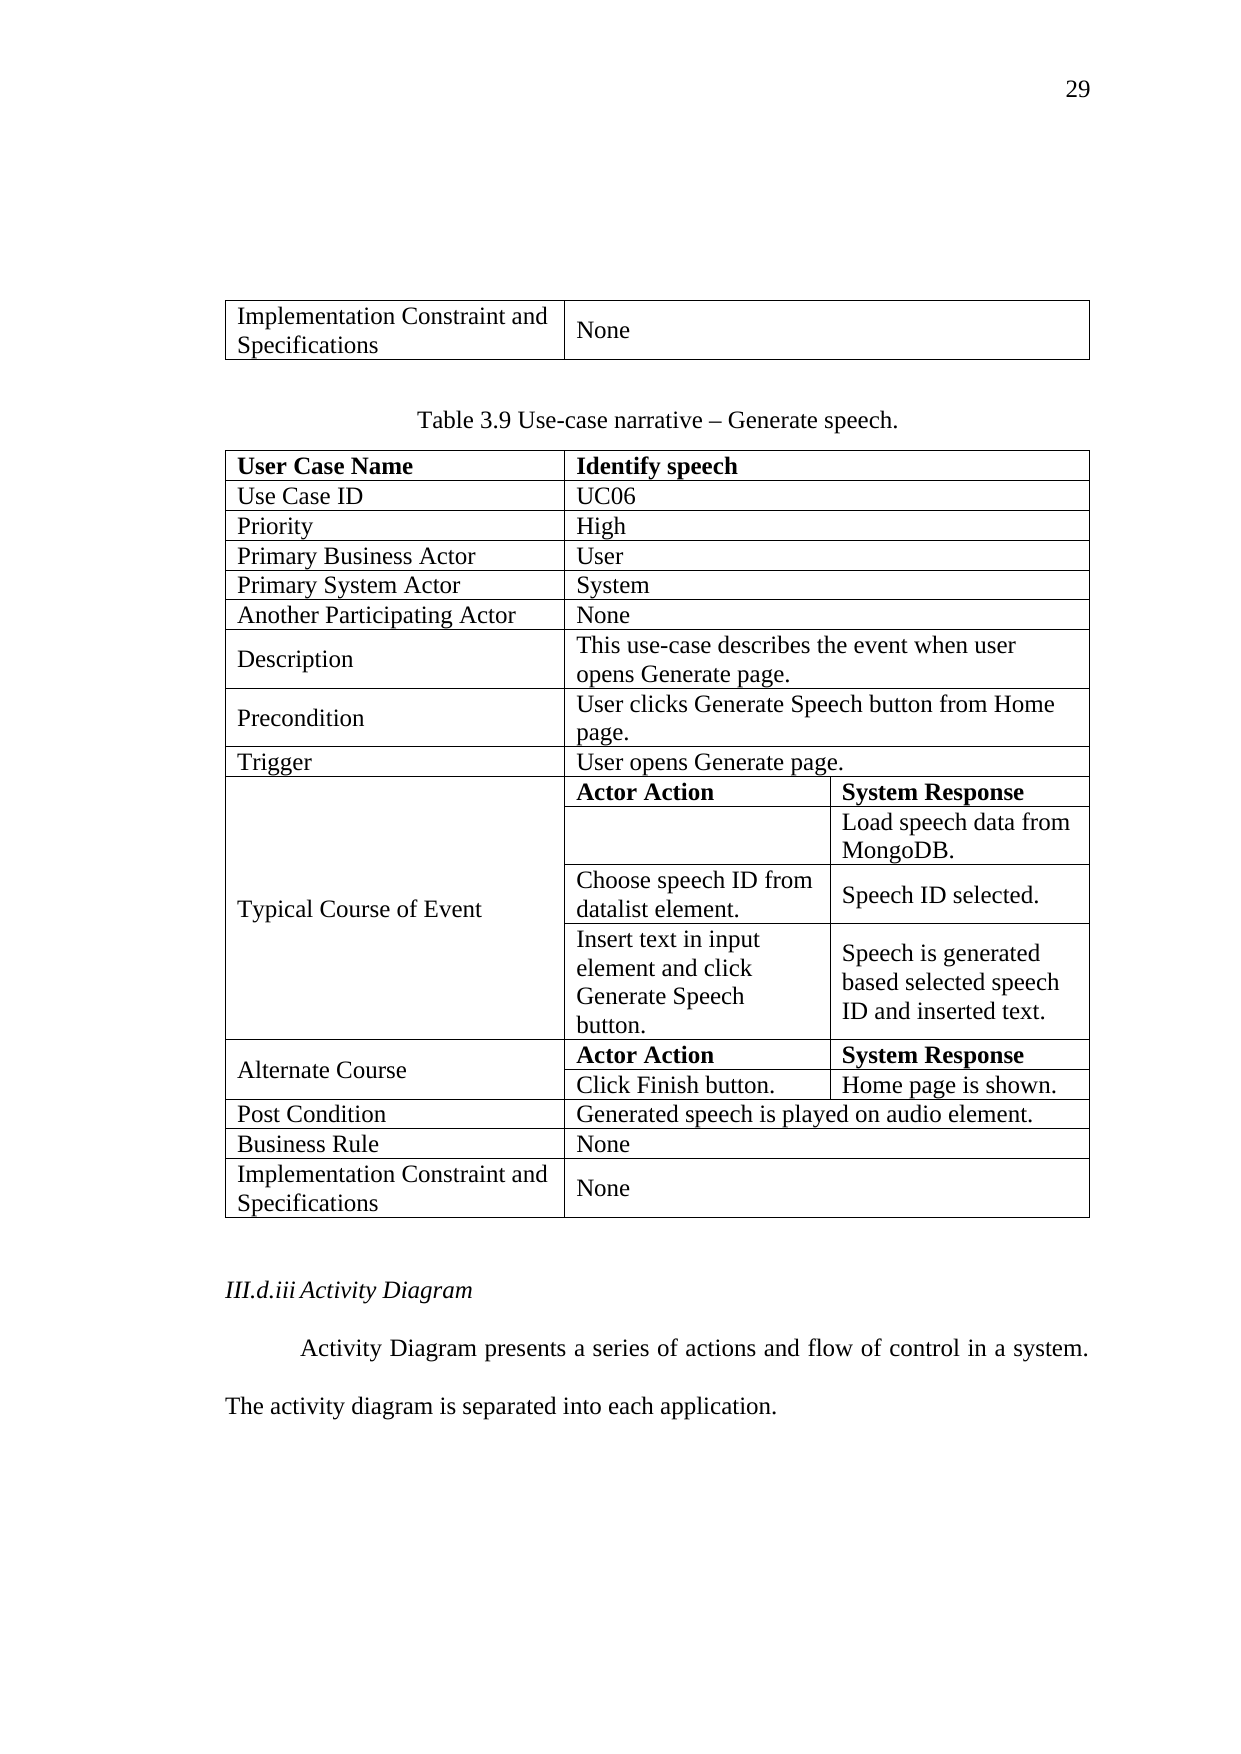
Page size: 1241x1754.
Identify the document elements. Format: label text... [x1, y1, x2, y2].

table_cell User clicks Generate Speech button from Home page. [565, 689, 1089, 746]
table_cell Use Case ID [226, 481, 564, 510]
table_cell Actor Action [565, 1040, 830, 1069]
text Activity Diagram presents a series of actions and flow of control in a system. The activity diagram is separated into each application. [225, 1333, 1090, 1420]
table_cell Insert text in input element and click Generate Speech button. [565, 924, 830, 1039]
table_cell System Response [831, 777, 1089, 806]
table_cell Implementation Constraint and Specifications [226, 301, 564, 358]
table_cell Primary System Actor [226, 571, 564, 599]
table_cell None [565, 301, 1089, 358]
table_cell Implementation Constraint and Specifications [226, 1159, 564, 1217]
table_cell User [565, 541, 1089, 569]
table_cell None [565, 1159, 1089, 1217]
table_cell Primary Business Actor [226, 541, 564, 569]
table_cell Another Participating Actor [226, 600, 564, 629]
table_cell Description [226, 630, 564, 688]
table_cell UC06 [565, 481, 1089, 510]
table_cell Precondition [226, 689, 564, 746]
table_cell [565, 807, 830, 864]
table_cell None [565, 600, 1089, 629]
text Table 3.9 Use-case narrative – Generate speech. [225, 405, 1090, 434]
table_cell Priority [226, 511, 564, 540]
table_cell System Response [831, 1040, 1089, 1069]
table_cell Business Rule [226, 1129, 564, 1158]
table_cell Post Condition [226, 1100, 564, 1128]
table_cell Speech is generated based selected speech ID and inserted text. [831, 924, 1089, 1039]
table_cell Trigger [226, 747, 564, 776]
table_header User Case Name [226, 451, 564, 480]
table_cell High [565, 511, 1089, 540]
table_cell Actor Action [565, 777, 830, 806]
table_cell Home page is shown. [831, 1070, 1089, 1098]
table_header Identify speech [565, 451, 1089, 480]
table_cell None [565, 1129, 1089, 1158]
table_cell Generated speech is played on audio element. [565, 1100, 1089, 1128]
subtitle Activity Diagram [225, 1276, 1090, 1304]
table_cell Speech ID selected. [831, 865, 1089, 923]
table_cell User opens Generate page. [565, 747, 1089, 776]
table_cell Load speech data from MongoDB. [831, 807, 1089, 864]
table_cell Choose speech ID from datalist element. [565, 865, 830, 923]
table_cell Typical Course of Event [226, 777, 564, 1039]
table_cell Alternate Course [226, 1040, 564, 1098]
table_cell System [565, 571, 1089, 599]
table_cell Click Finish button. [565, 1070, 830, 1098]
table_cell This use-case describes the event when user opens Generate page. [565, 630, 1089, 688]
